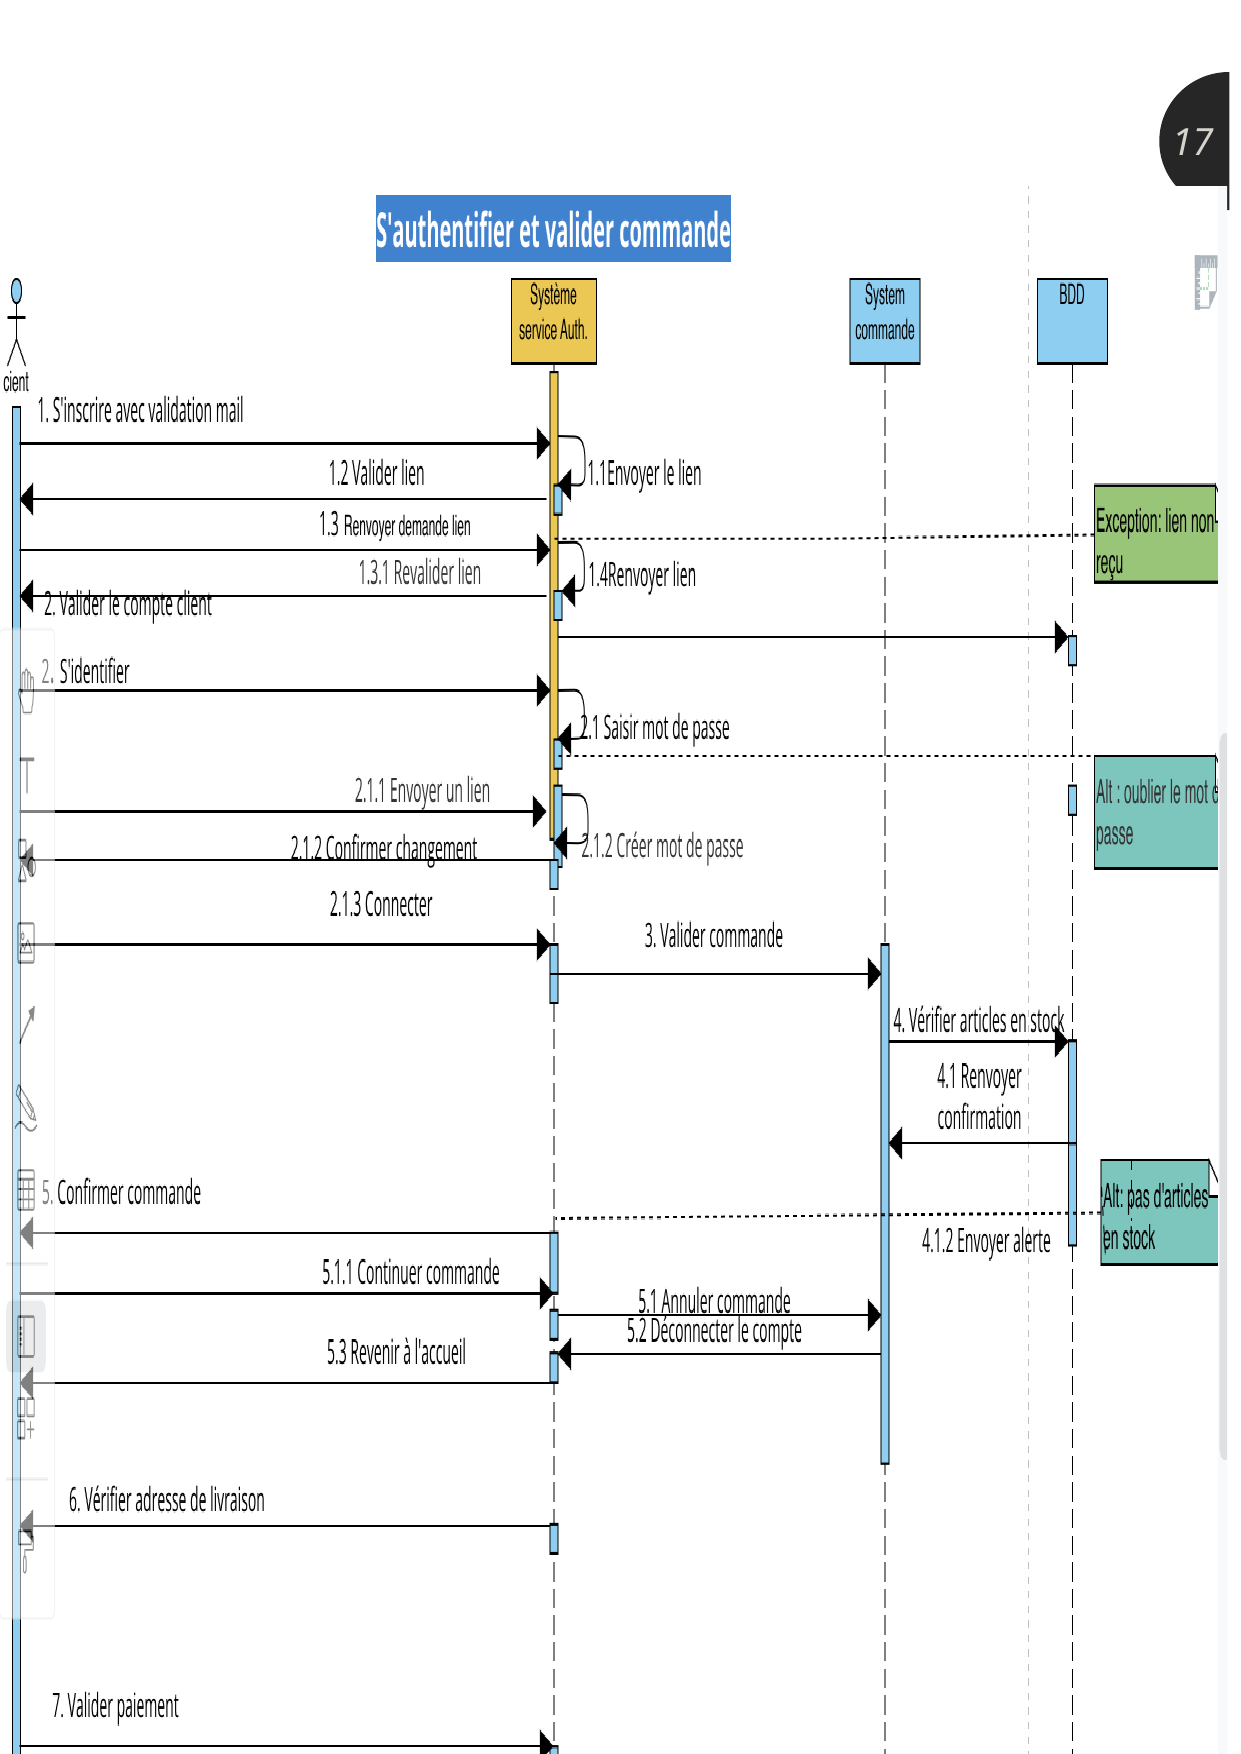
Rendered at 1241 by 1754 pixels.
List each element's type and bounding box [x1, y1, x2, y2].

picture [0, 186, 1228, 1754]
